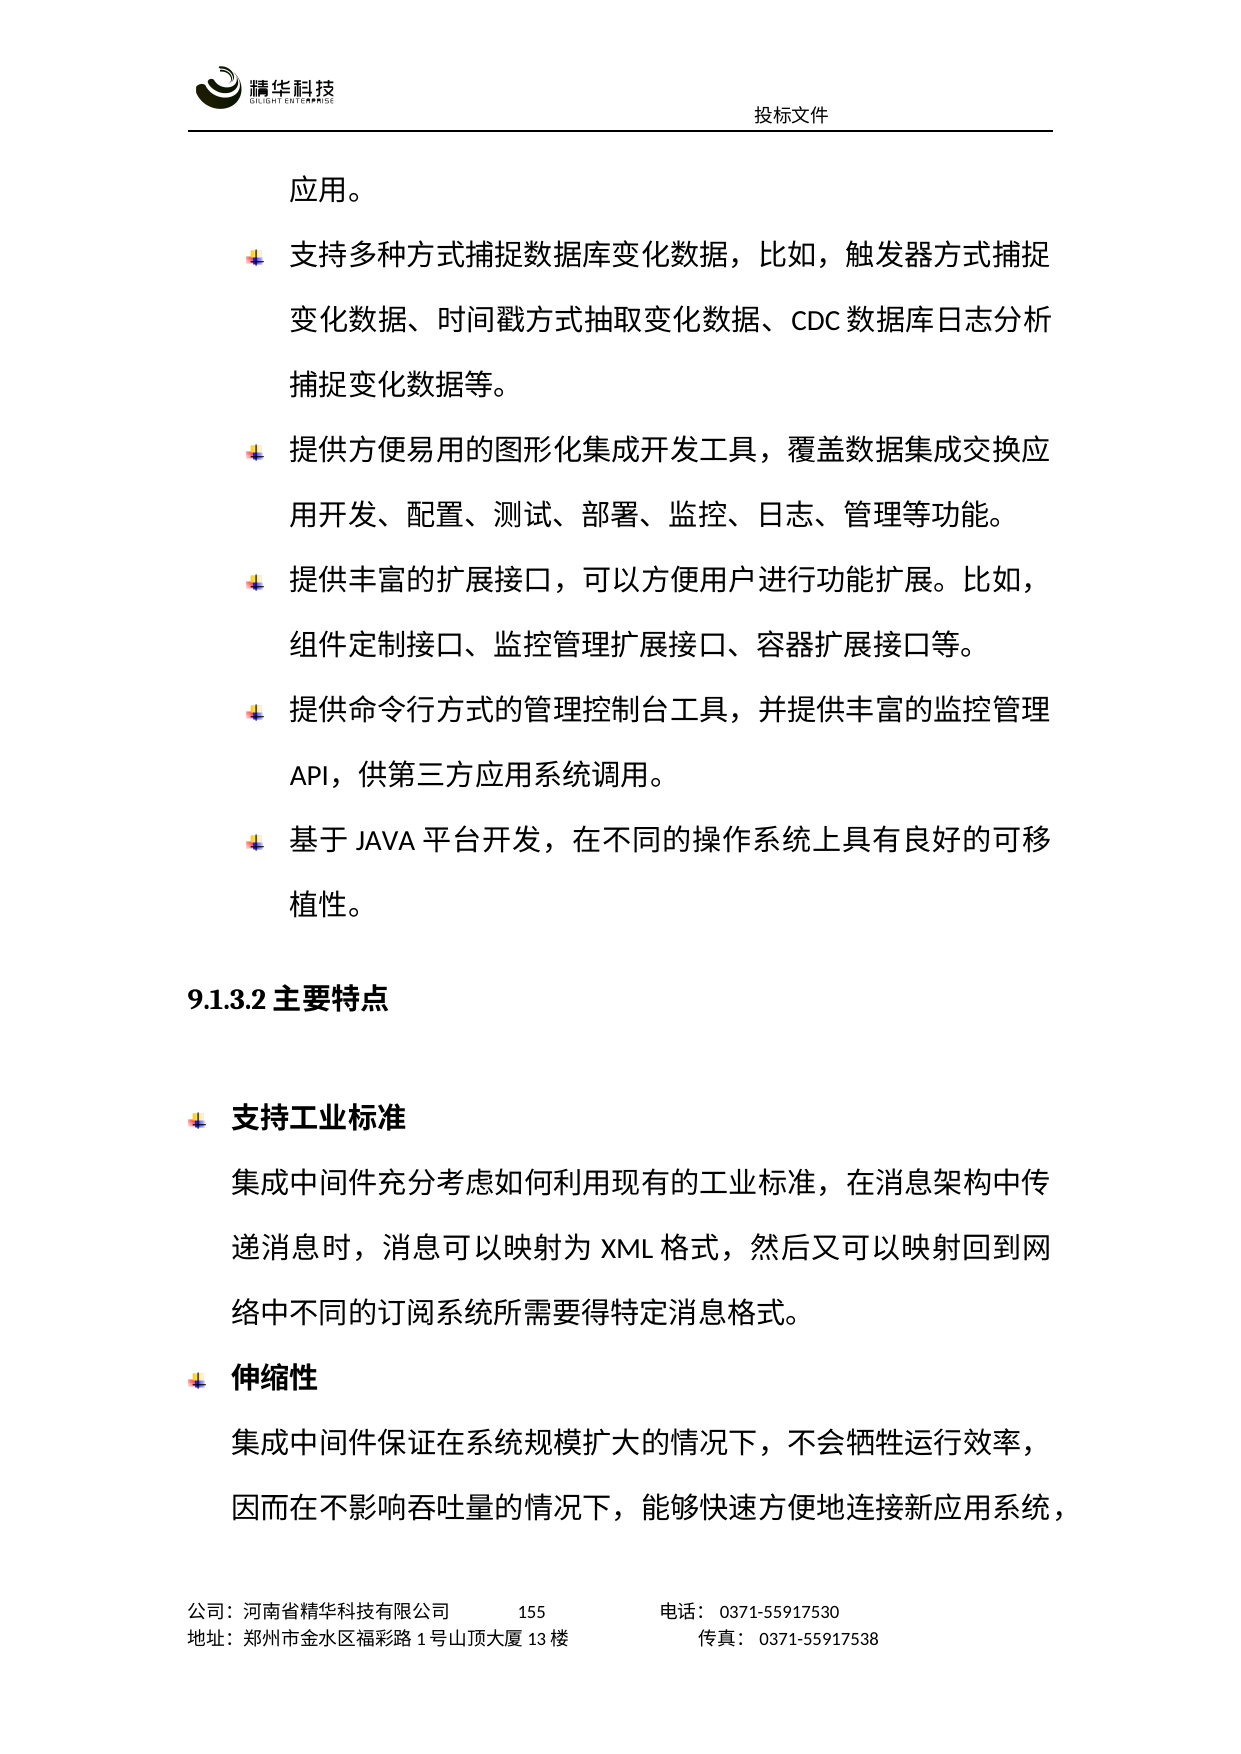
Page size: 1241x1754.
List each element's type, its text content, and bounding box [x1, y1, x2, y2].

subtitle 9.1.3.2 主要特点 [187, 964, 1053, 1029]
picture [246, 703, 264, 721]
picture [188, 1371, 206, 1389]
list 支持工业标准 [187, 1083, 1053, 1148]
list 支持多种方式捕捉数据库变化数据，比如，触发器方式捕捉变化数据、时间戳方式抽取变化数据、CDC数据库日志分析捕捉变化数据等。 [246, 220, 1053, 415]
list 提供命令行方式的管理控制台工具，并提供丰富的监控管理API，供第三方应用系统调用。 [246, 675, 1053, 805]
list 集成中间件充分考虑如何利用现有的工业标准，在消息架构中传递消息时，消息可以映射为XML格式，然后又可以映射回到网络中不同的订阅系统所需要得特定消息格式。 [231, 1148, 1053, 1343]
list 提供丰富的扩展接口，可以方便用户进行功能扩展。比如，组件定制接口、监控管理扩展接口、容器扩展接口等。 [246, 545, 1053, 675]
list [246, 155, 1053, 220]
picture [246, 833, 264, 851]
picture [246, 443, 264, 461]
list 伸缩性 [187, 1343, 1053, 1408]
list 提供方便易用的图形化集成开发工具，覆盖数据集成交换应用开发、配置、测试、部署、监控、日志、管理等功能。 [246, 415, 1053, 545]
picture [188, 1111, 206, 1129]
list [231, 1408, 1053, 1538]
list 基于JAVA平台开发，在不同的操作系统上具有良好的可移植性。 [246, 805, 1053, 935]
picture [246, 573, 264, 591]
picture [246, 248, 264, 266]
